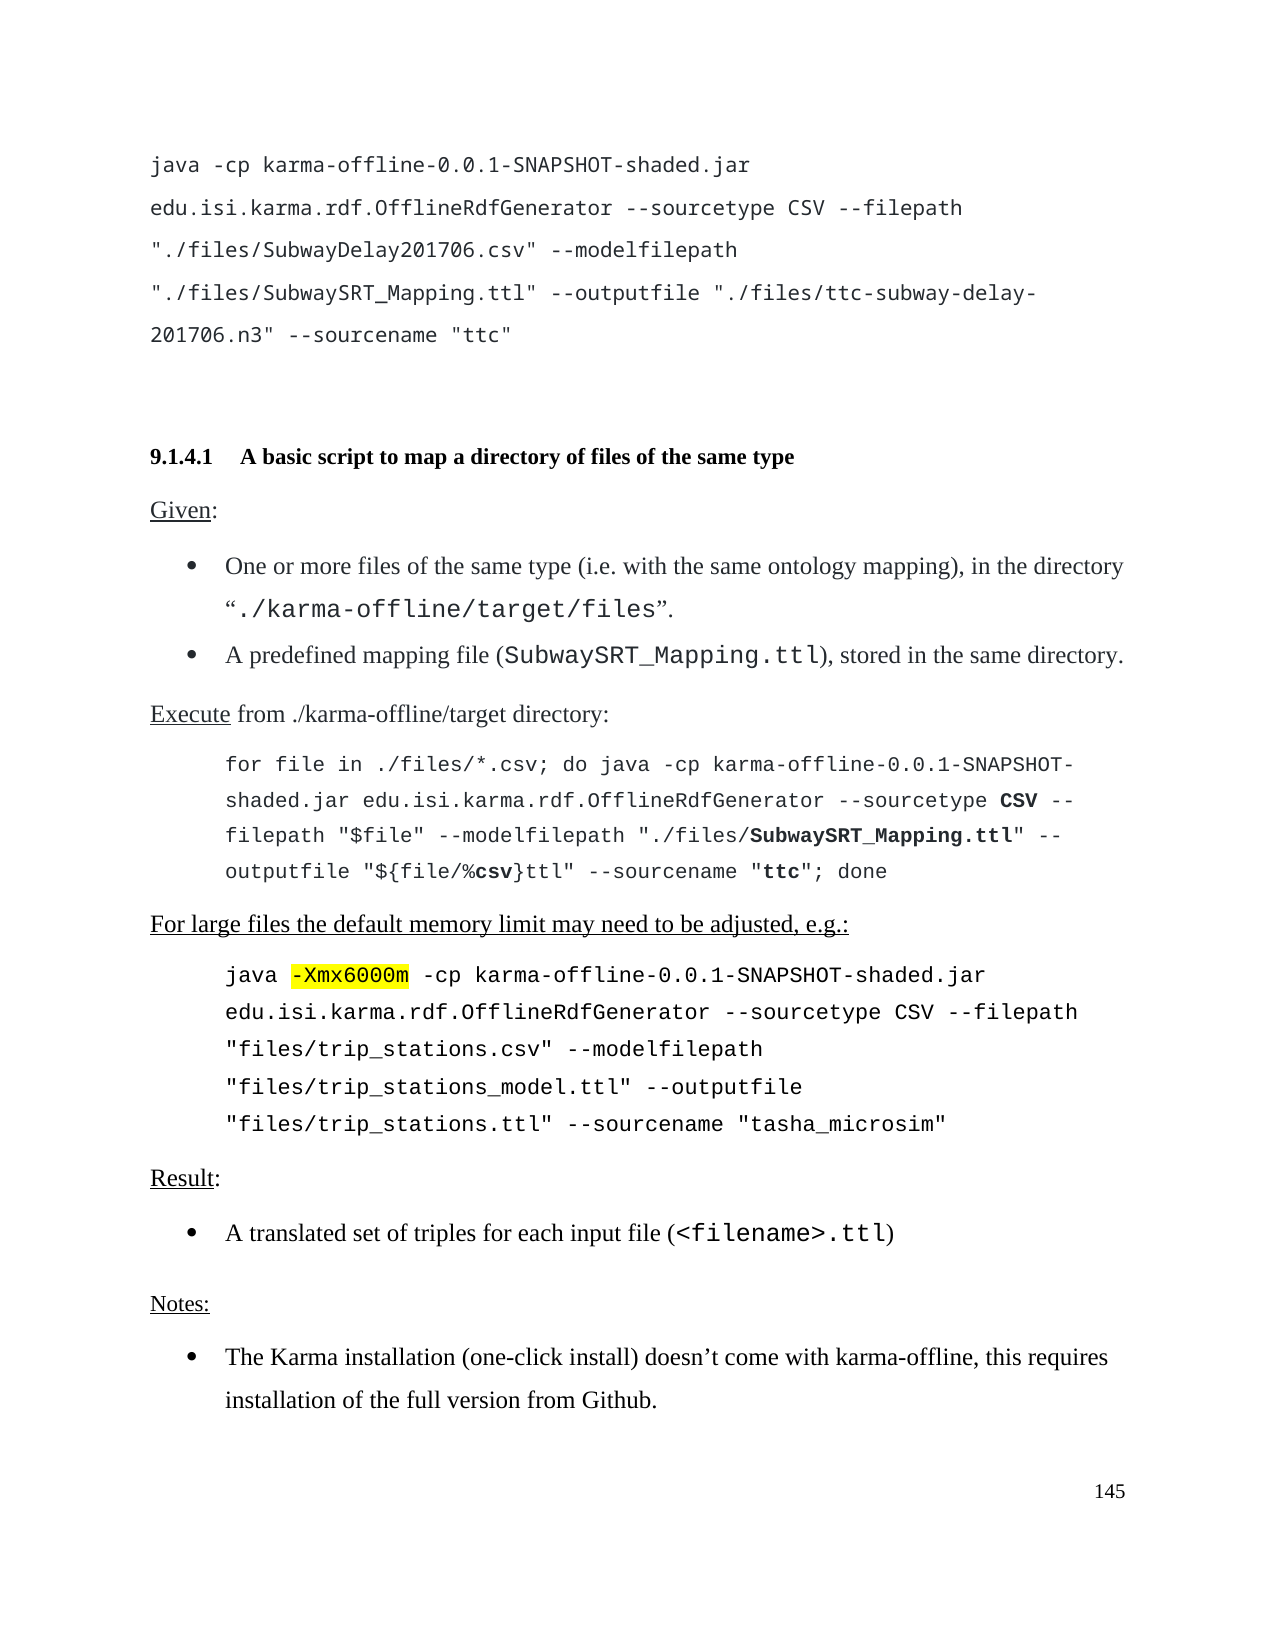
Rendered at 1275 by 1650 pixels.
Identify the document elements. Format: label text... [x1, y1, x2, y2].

subtitle Notes: [150, 1289, 1125, 1316]
list One or more files of the same type (i.e. with the same ontology mapping), in the directory “./karma-offline/target/files”. [187, 551, 1125, 625]
text java -Xmx6000m -cp karma-offline-0.0.1-SNAPSHOT-shaded.jar edu.isi.karma.rdf.OfflineRdfGenerator --sourcetype CSV --filepath "files/trip_stations.csv" --modelfilepath "files/trip_stations_model.ttl" --outputfile "files/trip_stations.ttl" --sourcename "tasha_microsim" [225, 964, 1125, 1138]
text java -cp karma-offline-0.0.1-SNAPSHOT-shaded.jar edu.isi.karma.rdf.OfflineRdfGenerator --sourcetype CSV --filepath "./files/SubwayDelay201706.csv" --modelfilepath "./files/SubwaySRT_Mapping.ttl" --outputfile "./files/ttc-subway-delay-201706.n3" --sourcename "ttc" [150, 150, 1125, 349]
list The Karma installation (one-click install) doesn’t come with karma-offline, this requires installation of the full version from Github. [187, 1342, 1125, 1413]
text Given: [150, 495, 1125, 524]
text Execute from ./karma-offline/target directory: [150, 699, 1125, 728]
subtitle A basic script to map a directory of files of the same type [150, 443, 1125, 469]
text for file in ./files/*.csv; do java -cp karma-offline-0.0.1-SNAPSHOT-shaded.jar edu.isi.karma.rdf.OfflineRdfGenerator --sourcetype CSV --filepath "$file" --modelfilepath "./files/SubwaySRT_Mapping.ttl" --outputfile "${file/%csv}ttl" --sourcename "ttc"; done [225, 754, 1125, 884]
list A translated set of triples for each input file (<filename>.ttl) [187, 1218, 1125, 1249]
text For large files the default memory limit may need to be adjusted, e.g.: [150, 909, 1125, 937]
text Result: [150, 1163, 1125, 1191]
list A predefined mapping file (SubwaySRT_Mapping.ttl), stored in the same directory. [187, 640, 1125, 671]
